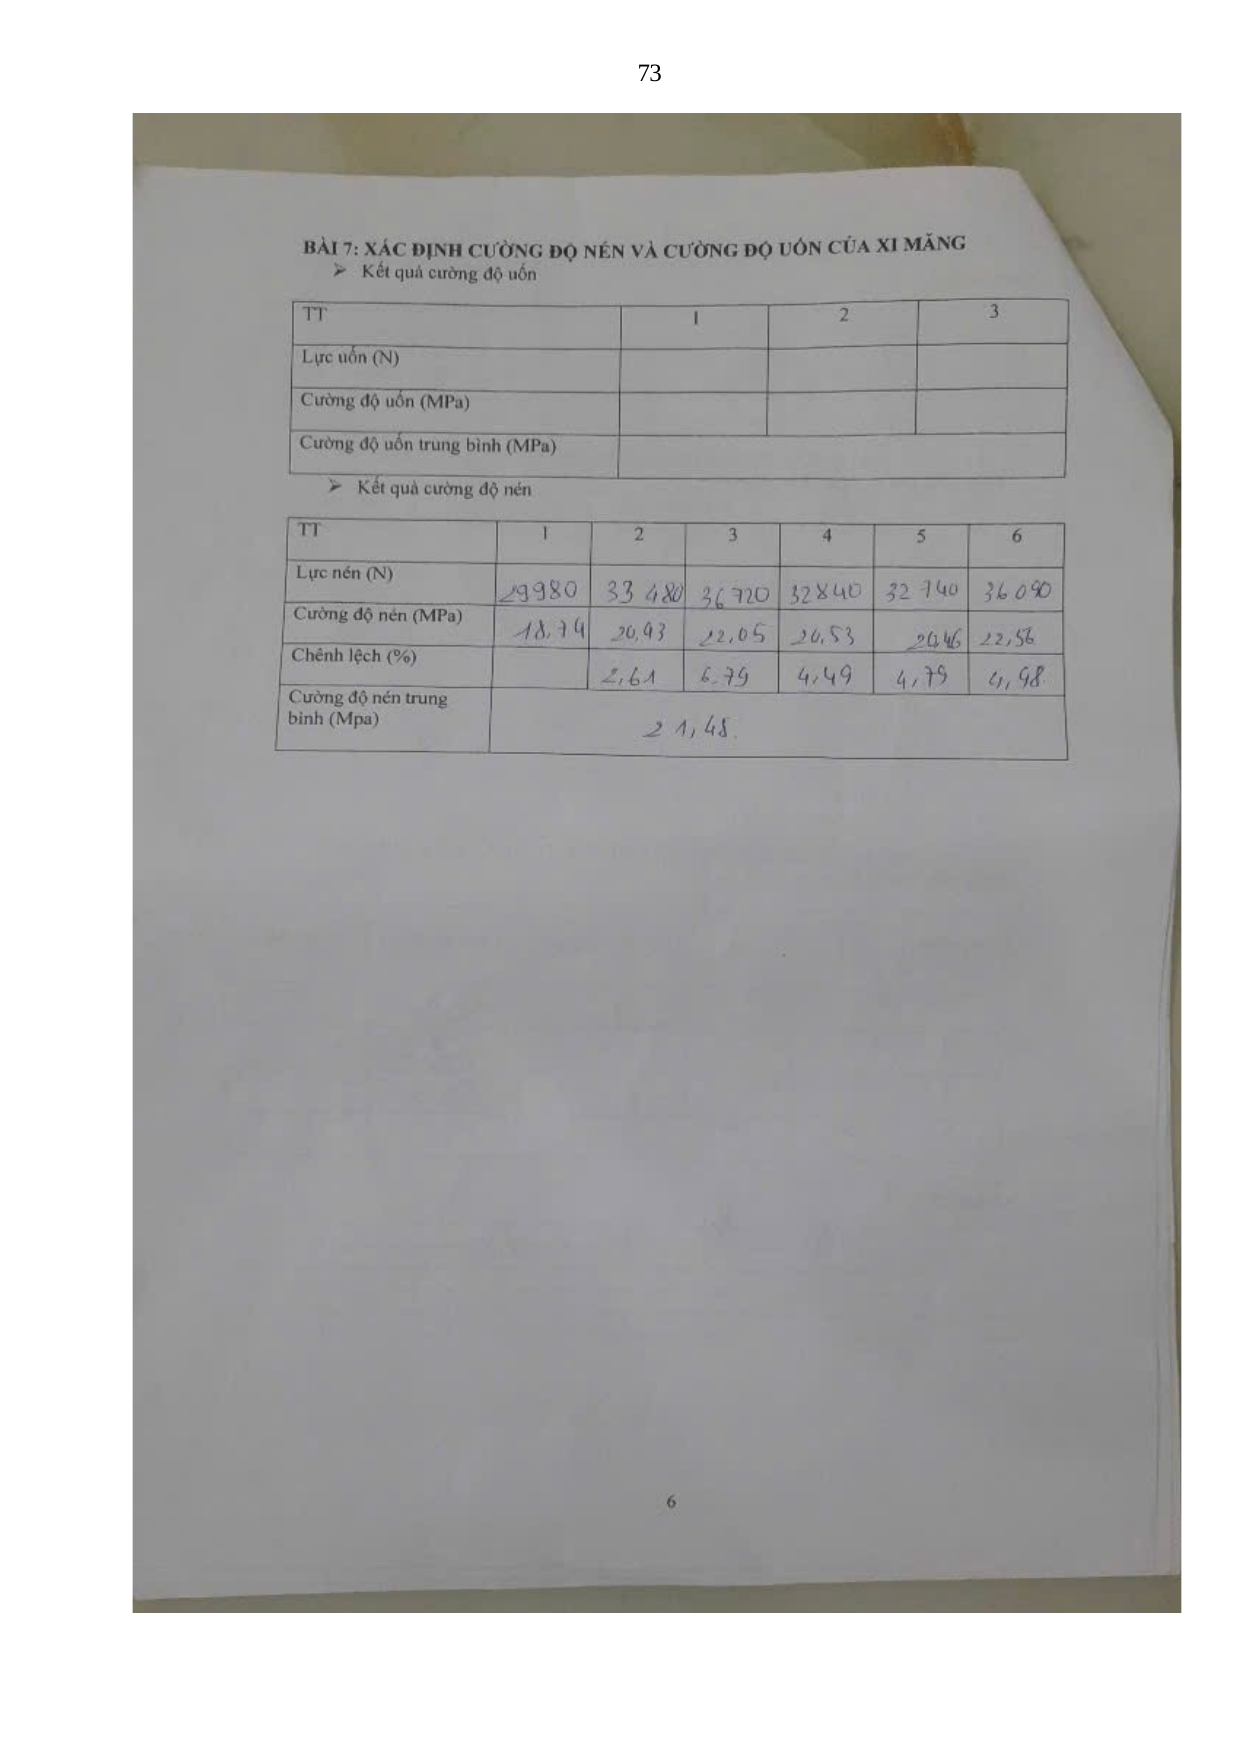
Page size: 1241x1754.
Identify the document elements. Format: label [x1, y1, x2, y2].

picture [132, 113, 1182, 1613]
